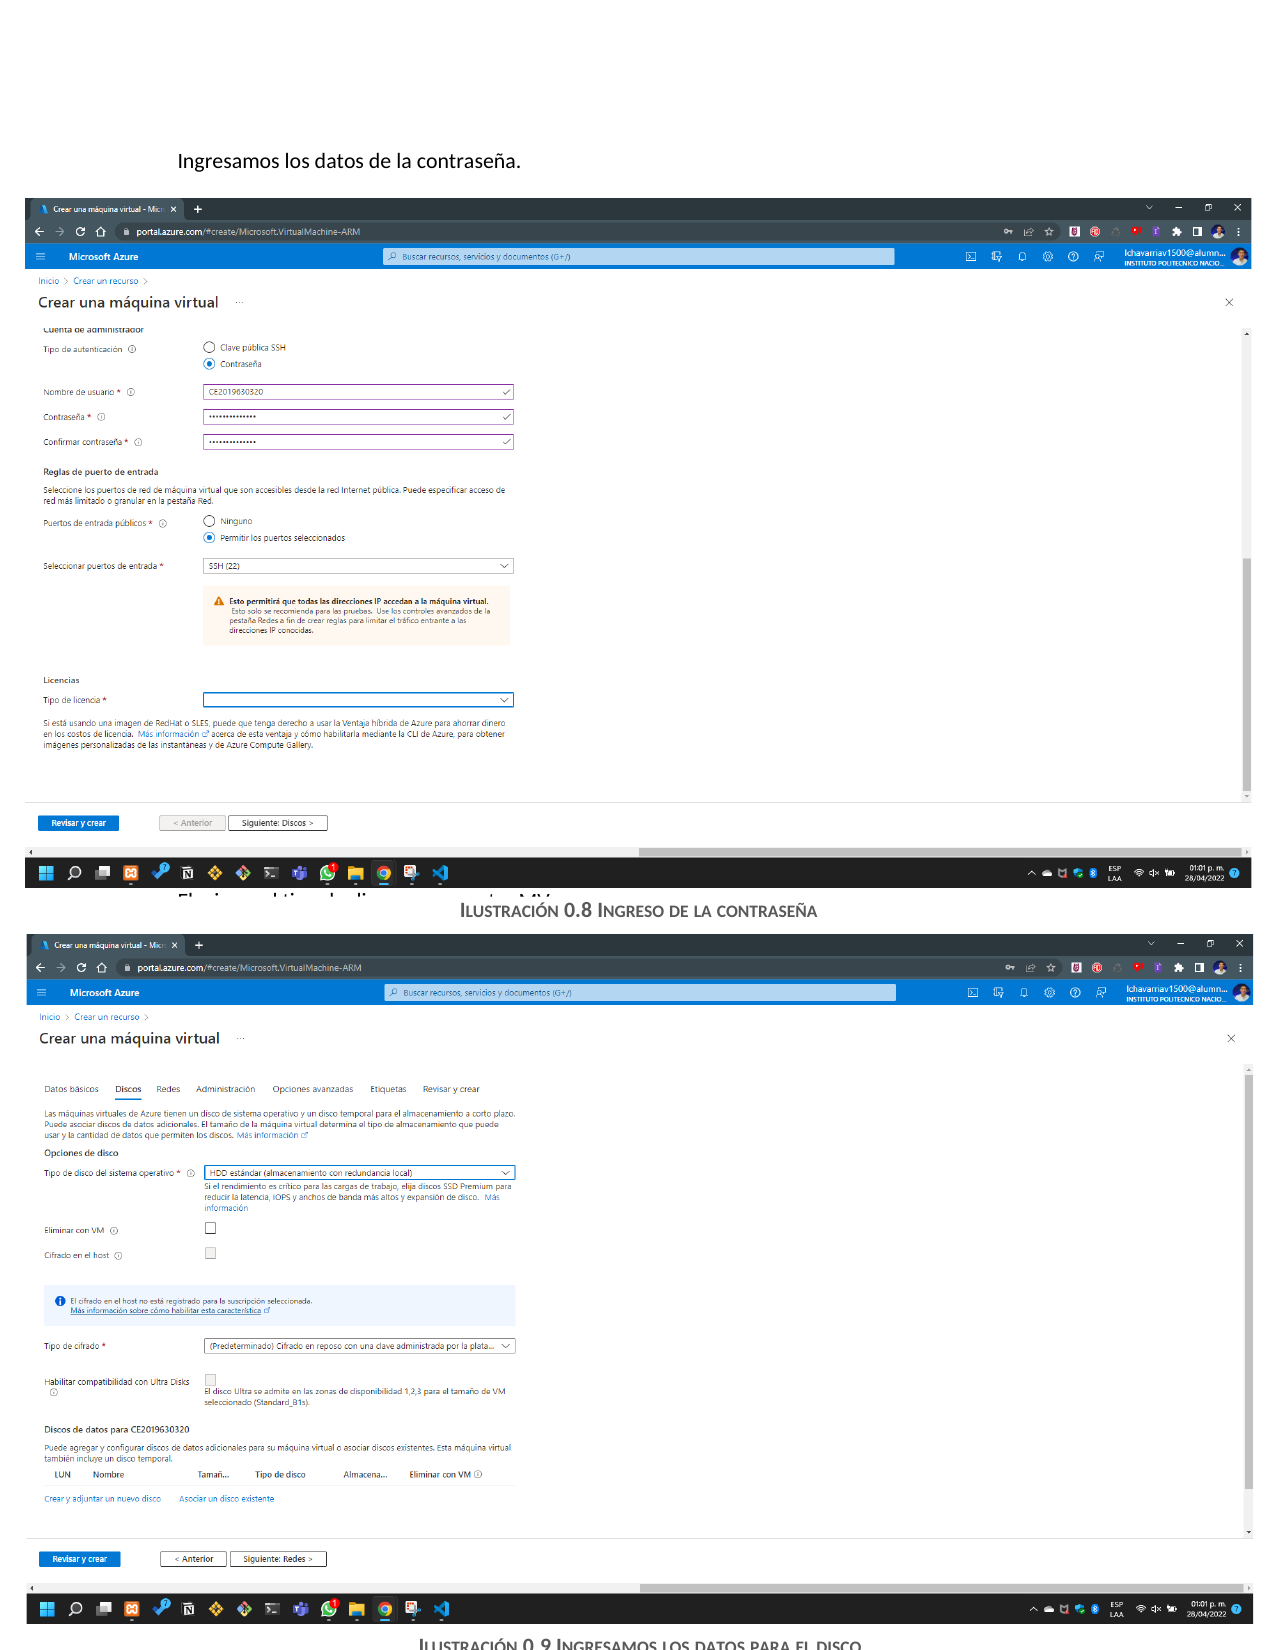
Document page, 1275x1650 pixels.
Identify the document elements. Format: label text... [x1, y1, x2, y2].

picture [26, 934, 1254, 1624]
text Ingresamos los datos de la contraseña. [177, 148, 1098, 174]
picture [25, 198, 1252, 888]
